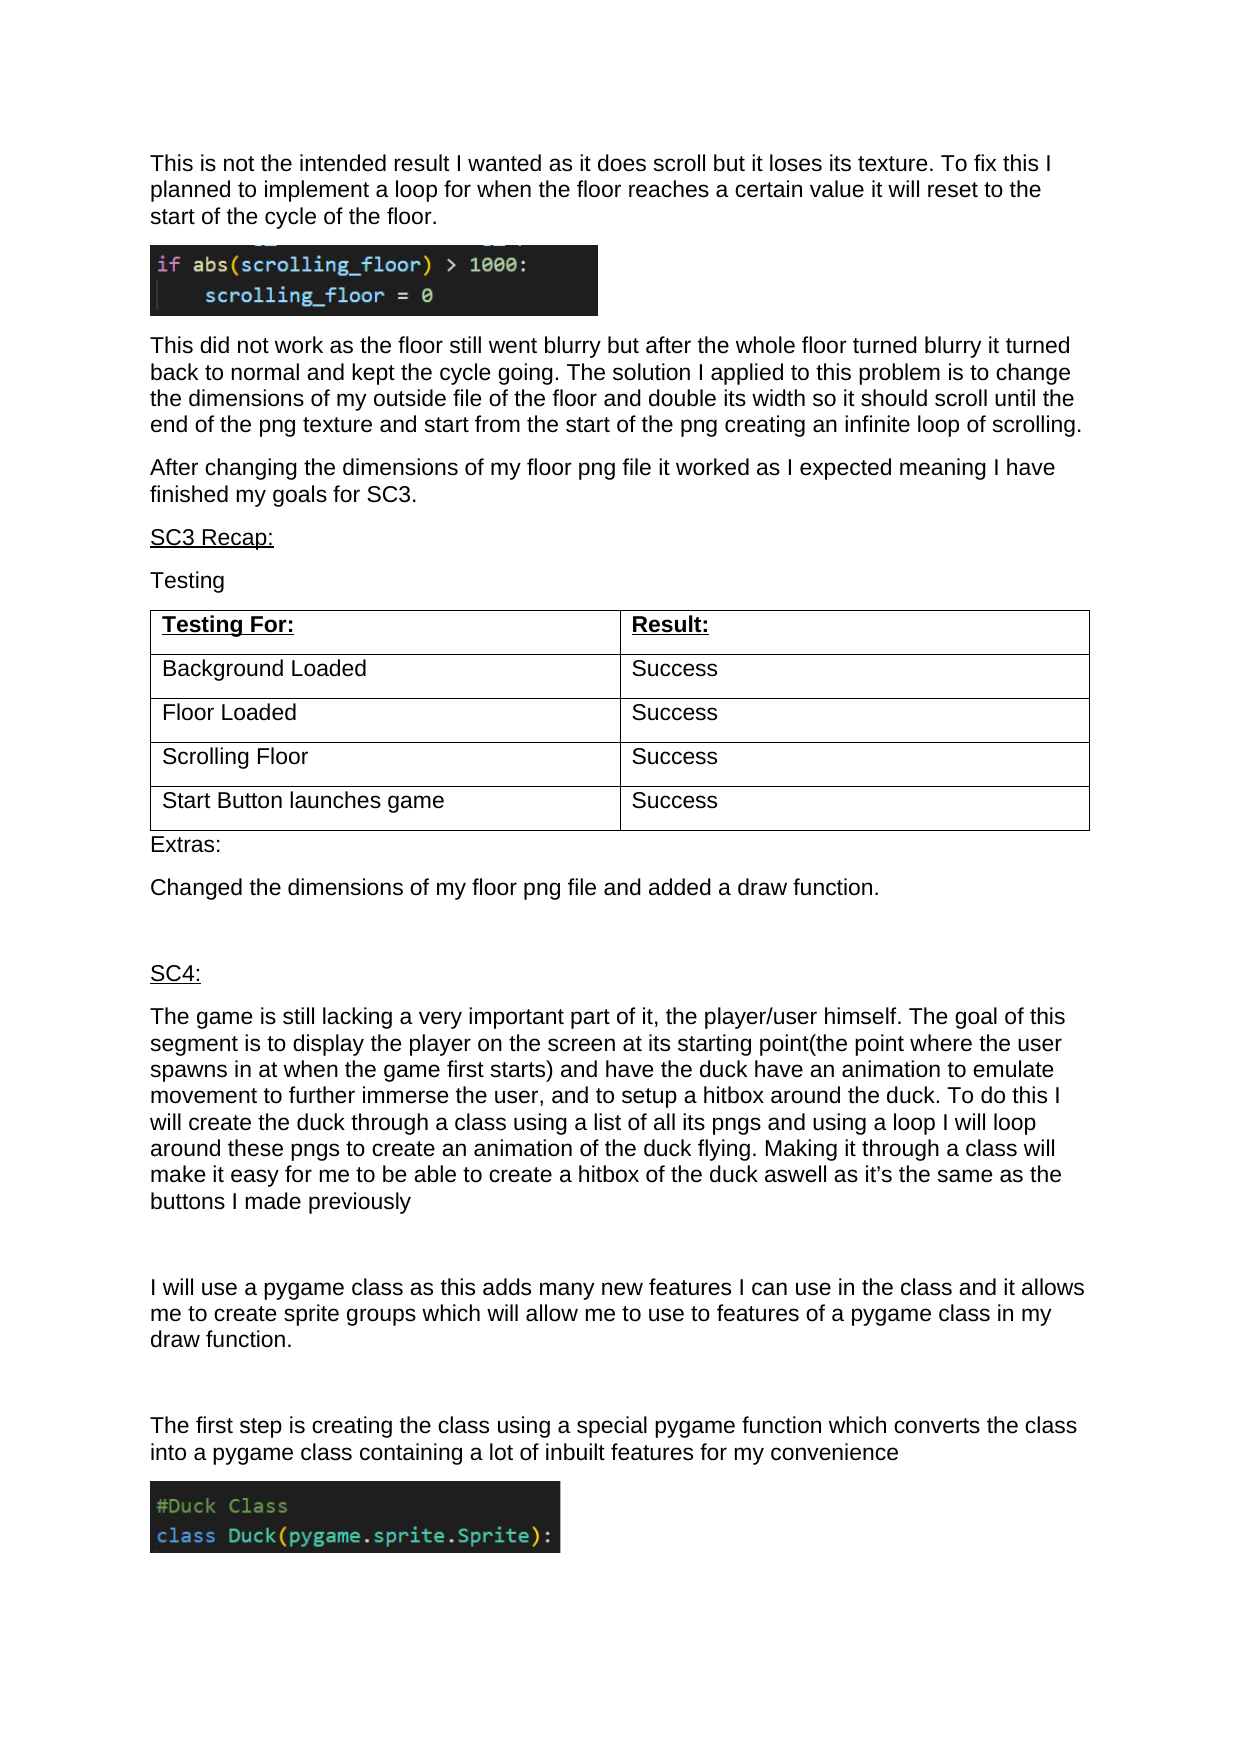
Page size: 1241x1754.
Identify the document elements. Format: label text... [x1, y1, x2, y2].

picture [150, 245, 598, 316]
table_cell Success [621, 699, 1089, 742]
text The game is still lacking a very important part of it, the player/user himself. The goal of this segment is to display the player on the screen at its starting point(the point where the user spawns in at when the game first starts) and have the duck have an animation to emulate movement to further immerse the user, and to setup a hitbox around the duck. To do this I will create the duck through a class using a list of all its pngs and using a loop I will loop around these pngs to create an animation of the duck flying. Making it through a class will make it easy for me to be able to create a hitbox of the duck aswell as it’s the same as the buttons I made previously [150, 1003, 1090, 1214]
table_cell Start Button launches game [151, 787, 620, 830]
table_cell Scrolling Floor [151, 743, 620, 786]
picture [150, 1481, 561, 1553]
text Changed the dimensions of my floor png file and added a draw function. [150, 874, 1090, 900]
table_header Testing For: [151, 611, 620, 654]
text I will use a pygame class as this adds many new features I can use in the class and it allows me to create sprite groups which will allow me to use to features of a pygame class in my draw function. [150, 1274, 1090, 1353]
text After changing the dimensions of my floor png file it worked as I expected meaning I have finished my goals for SC3. [150, 454, 1090, 507]
text SC3 Recap: [150, 524, 1090, 550]
table_cell Background Loaded [151, 655, 620, 698]
text This is not the intended result I wanted as it does scroll but it loses its texture. To fix this I planned to implement a loop for when the floor reaches a certain value it will reset to the start of the cycle of the floor. [150, 150, 1090, 229]
table_cell Success [621, 743, 1089, 786]
text Testing [150, 567, 1090, 593]
table_header Result: [621, 611, 1089, 654]
table_cell Success [621, 787, 1089, 830]
text This did not work as the floor still went blurry but after the whole floor turned blurry it turned back to normal and kept the cycle going. The solution I applied to this problem is to change the dimensions of my outside file of the floor and double its width so it should scroll until the end of the png texture and start from the start of the png creating an infinite loop of scrolling. [150, 332, 1090, 438]
table_cell Success [621, 655, 1089, 698]
text Extras: [150, 831, 1090, 857]
text The first step is creating the class using a special pygame function which converts the class into a pygame class containing a lot of inbuilt features for my convenience [150, 1412, 1090, 1465]
text SC4: [150, 960, 1090, 986]
table_cell Floor Loaded [151, 699, 620, 742]
